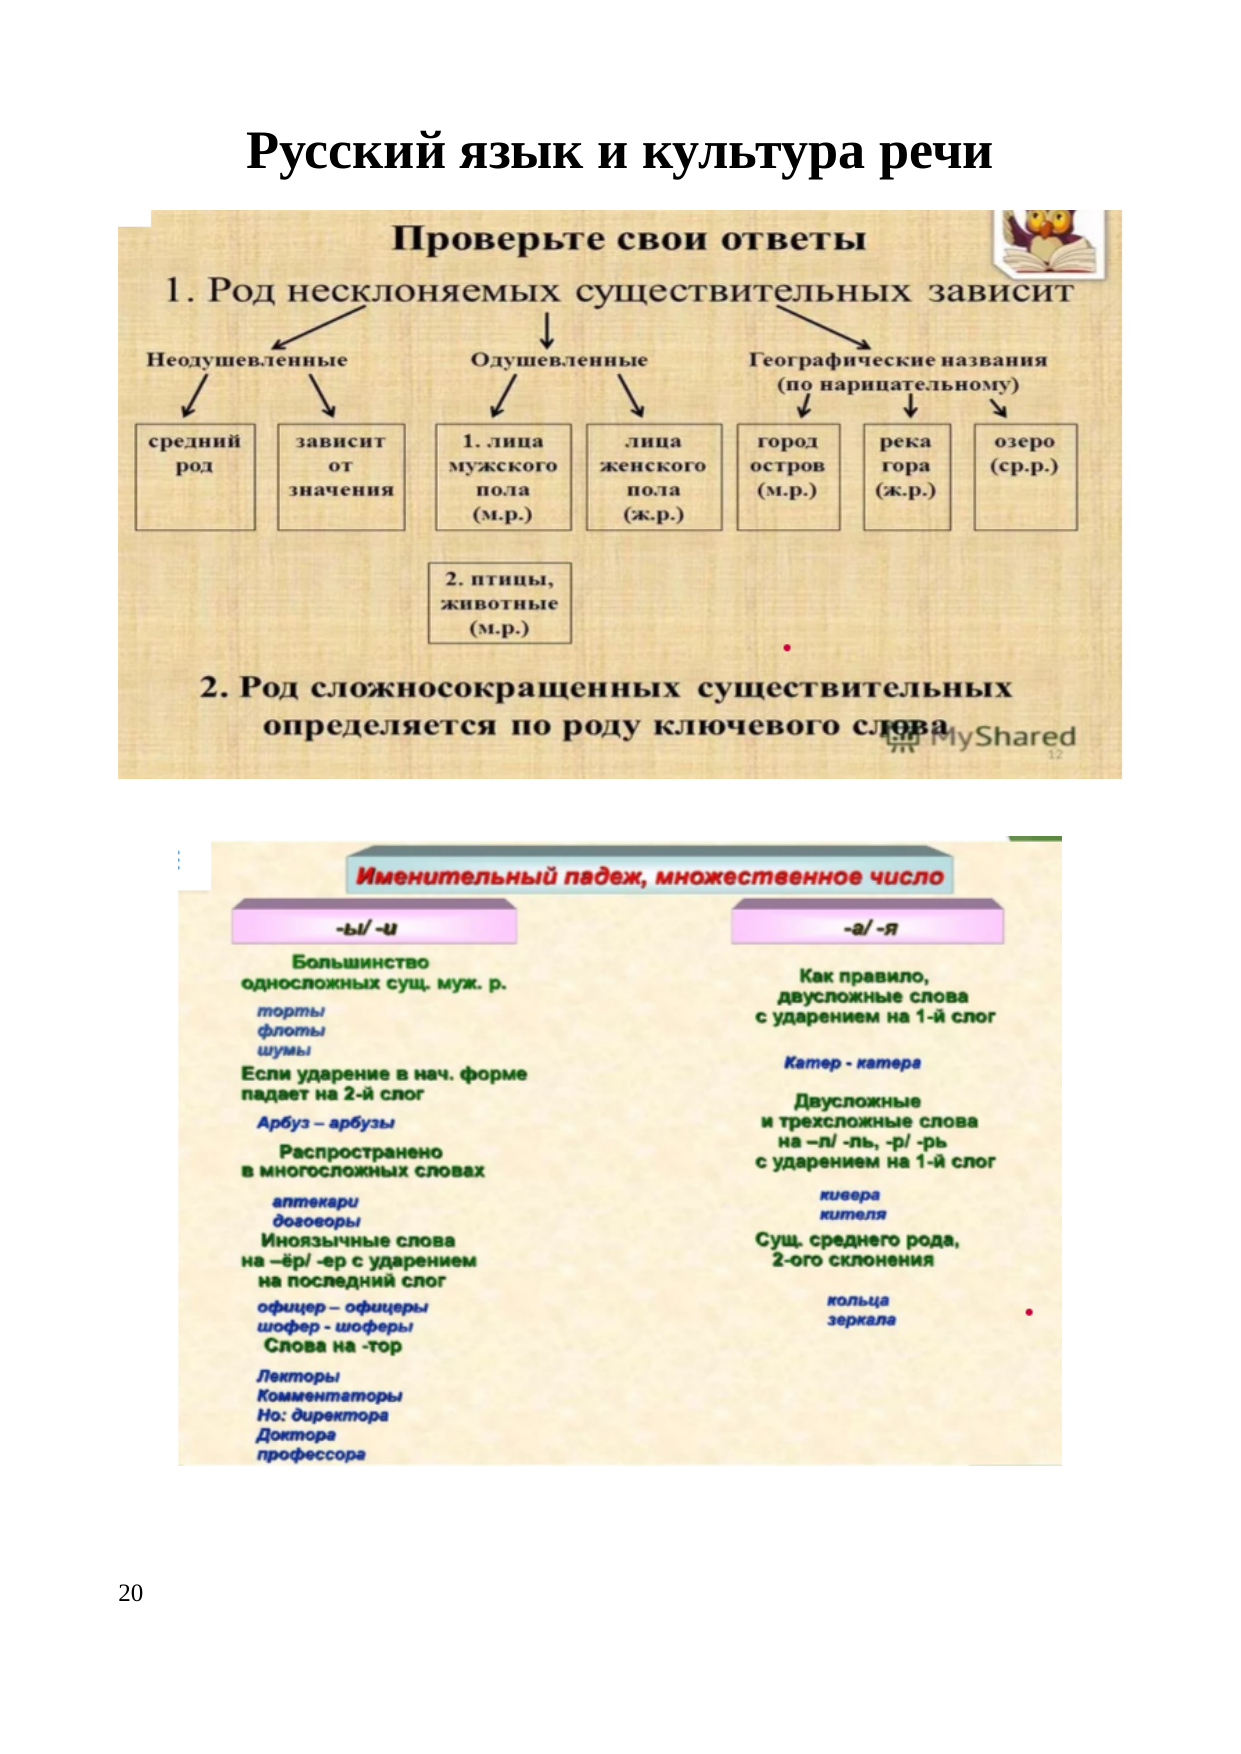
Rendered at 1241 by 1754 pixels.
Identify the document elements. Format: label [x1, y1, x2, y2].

picture [118, 210, 1123, 779]
picture [178, 836, 1062, 1466]
